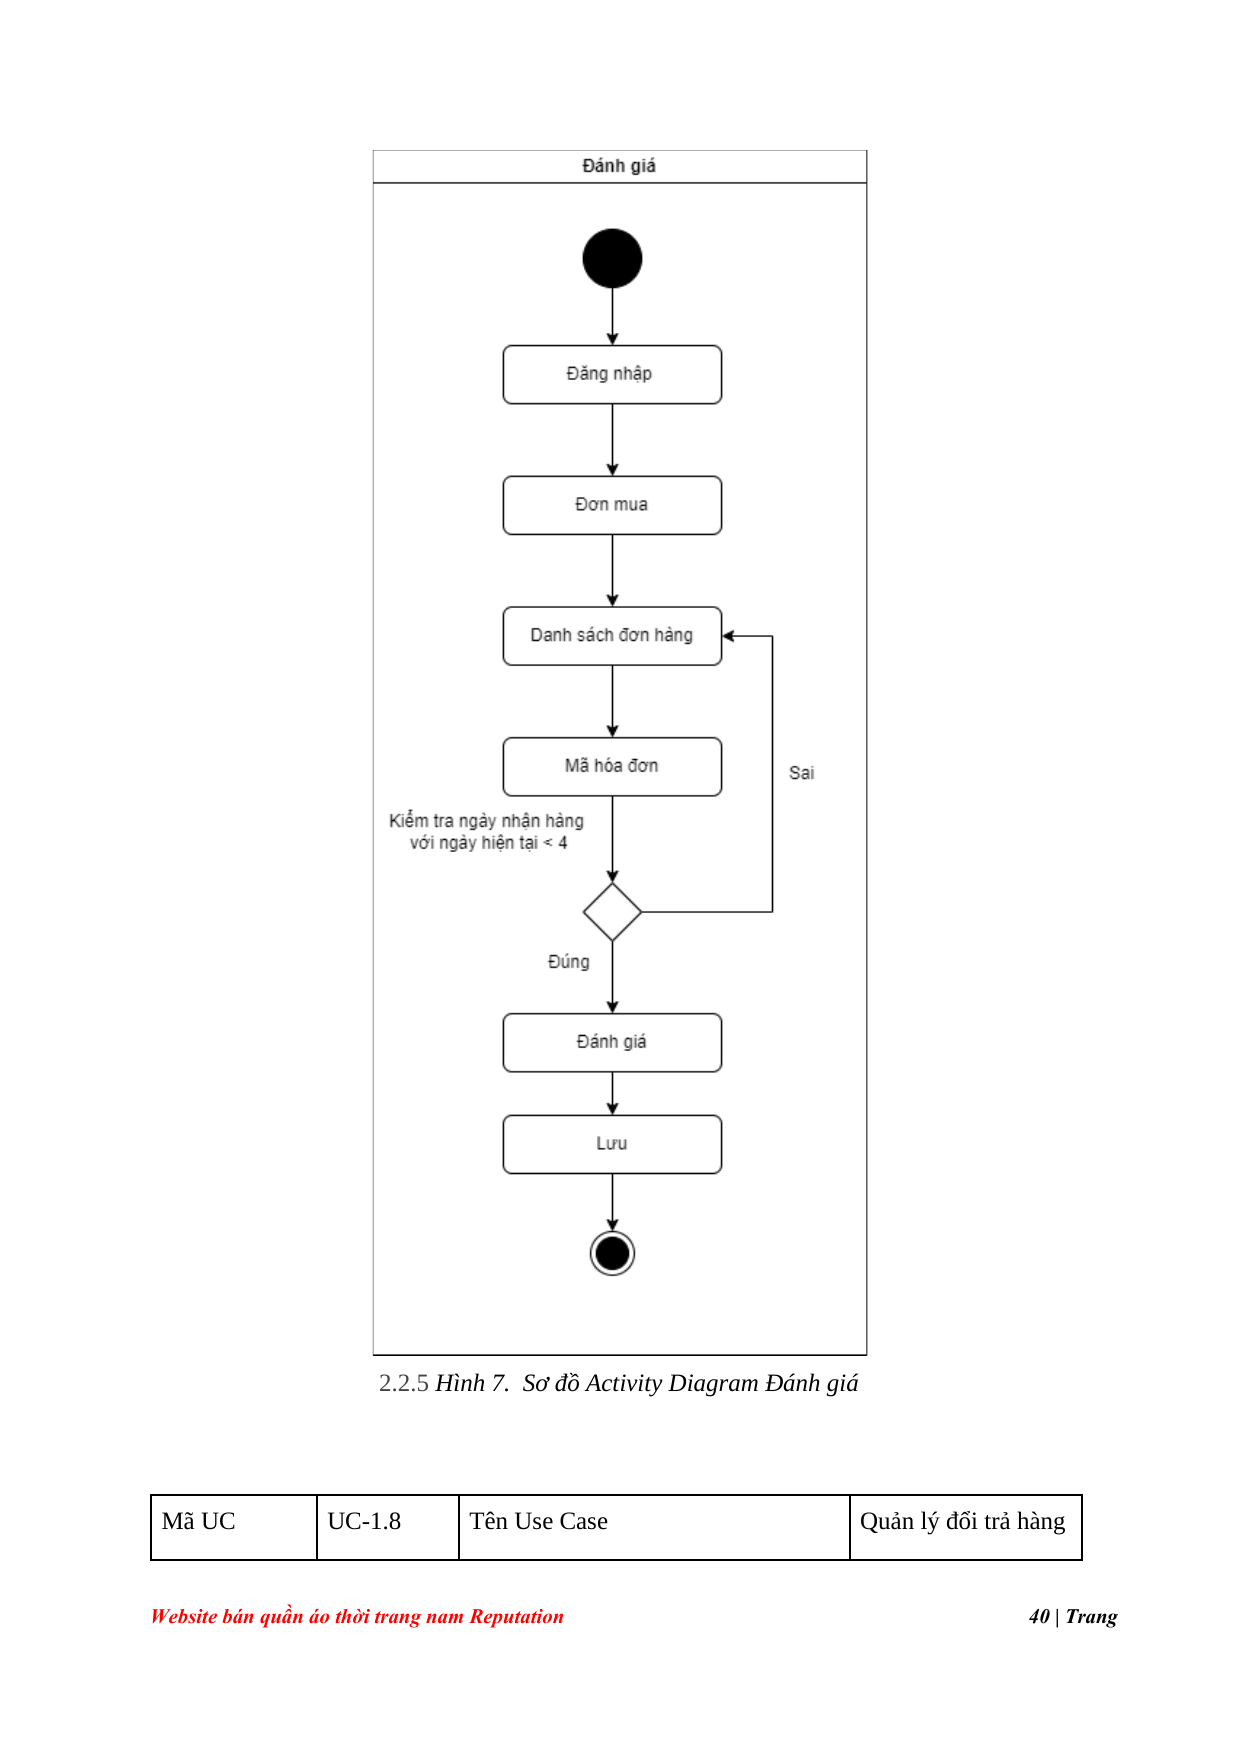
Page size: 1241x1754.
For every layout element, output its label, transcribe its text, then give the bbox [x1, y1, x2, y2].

table_header UC-1.8 [318, 1496, 458, 1559]
text 2.2.5 Hình 7. Sơ đồ Activity Diagram Đánh giá [150, 1368, 1090, 1397]
table_header Mã UC [152, 1496, 316, 1559]
table_header Quản lý đổi trả hàng [851, 1496, 1081, 1559]
table_header Tên Use Case [460, 1496, 849, 1559]
picture [372, 150, 868, 1356]
